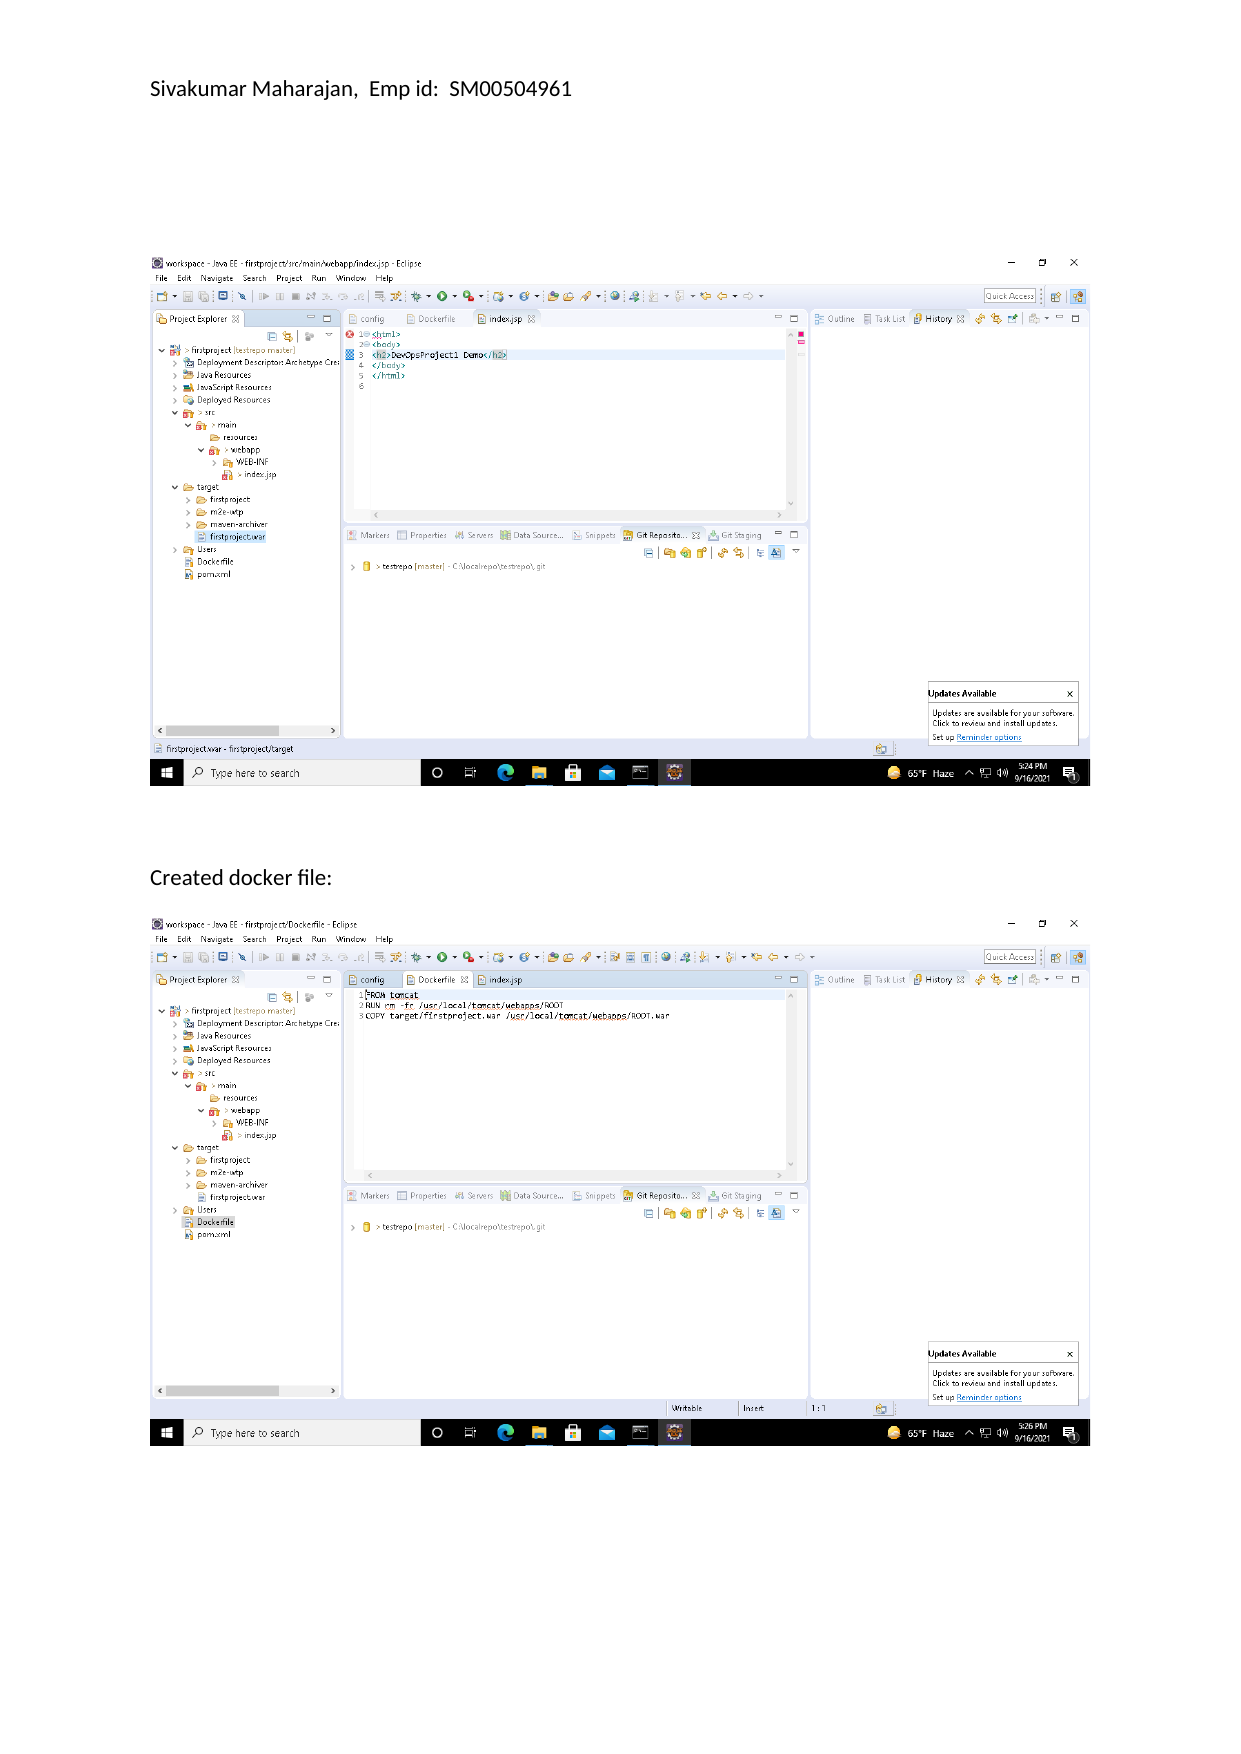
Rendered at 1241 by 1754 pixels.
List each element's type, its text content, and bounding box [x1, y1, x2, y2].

text Created docker file: [150, 863, 1090, 891]
picture [150, 256, 1091, 786]
picture [150, 916, 1091, 1446]
